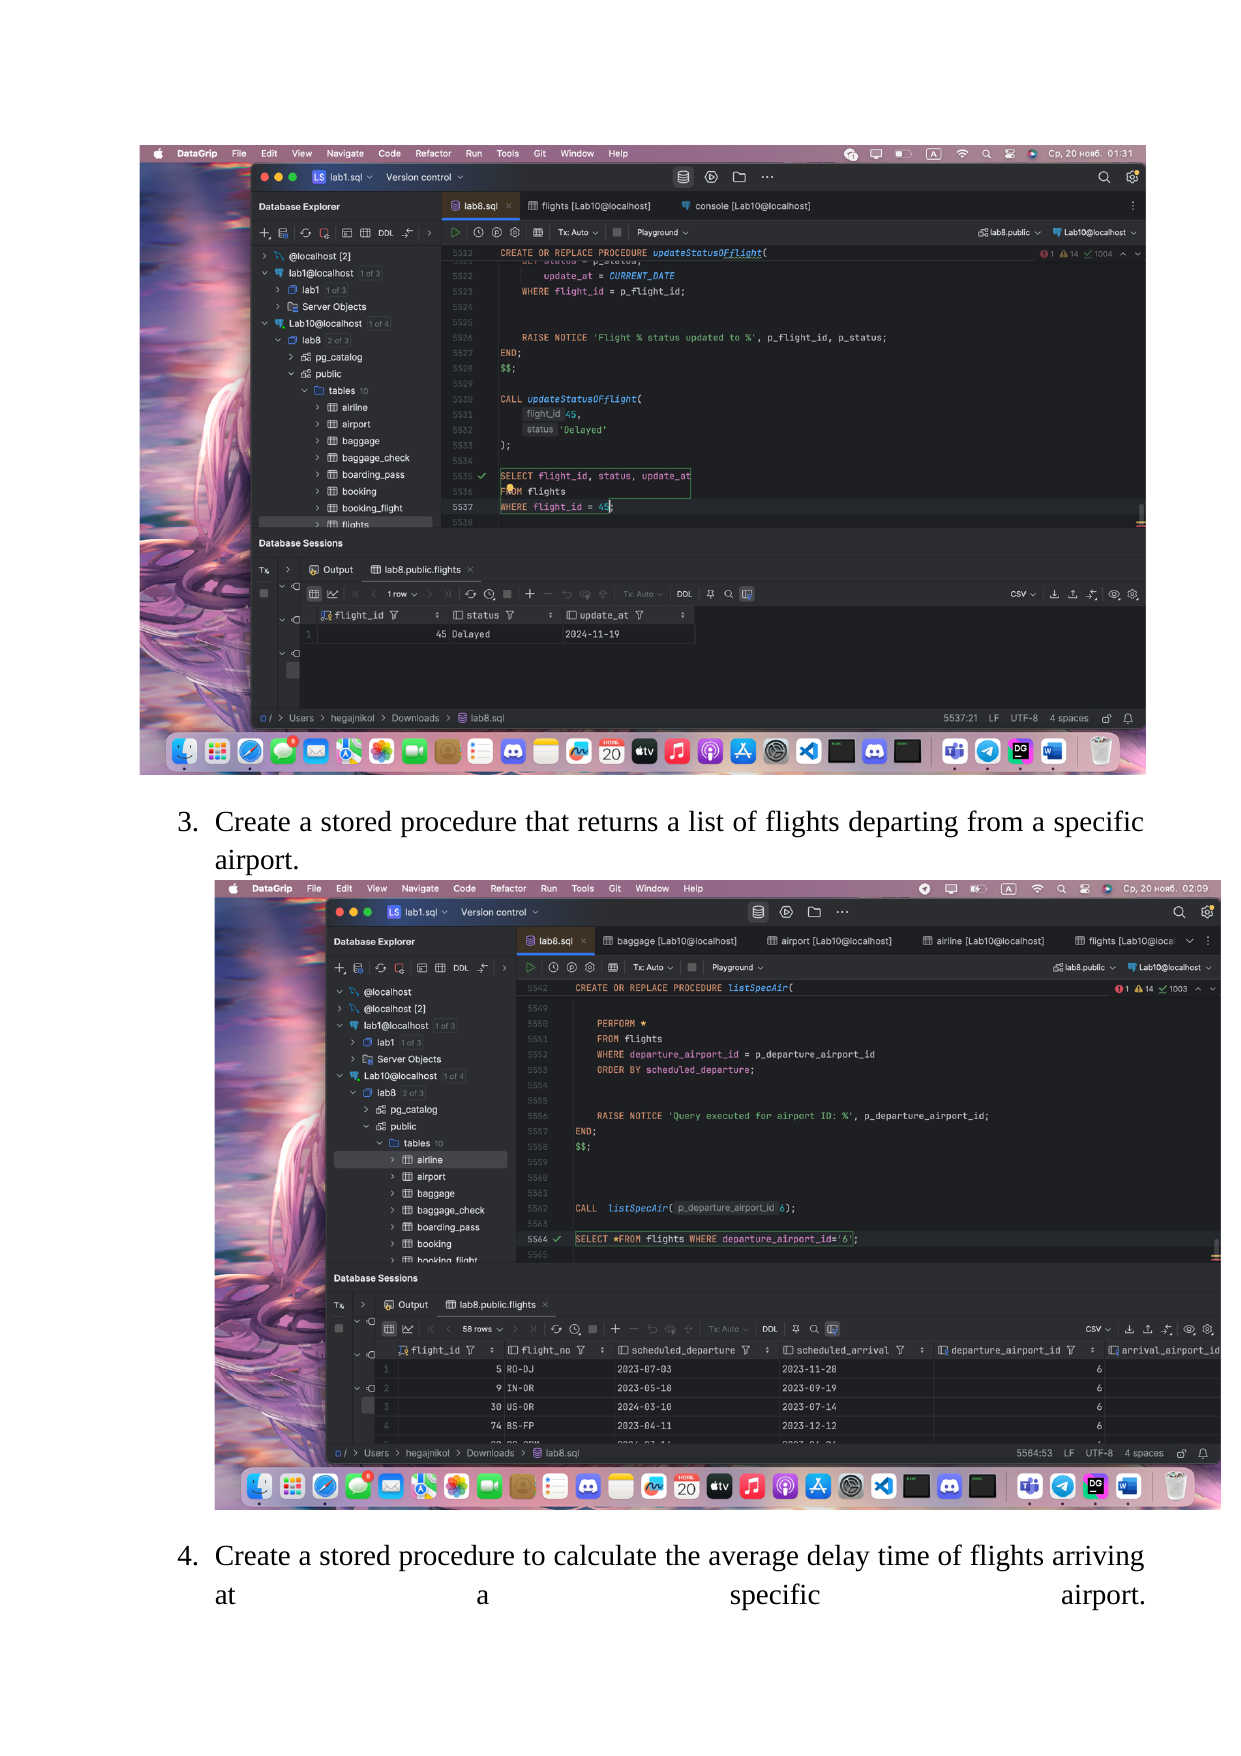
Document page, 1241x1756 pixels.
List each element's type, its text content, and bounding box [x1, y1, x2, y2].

list Create a stored procedure to calculate the average delay time of flights arriving at a specific airport. [177, 1538, 1146, 1610]
picture [214, 880, 1221, 1510]
picture [139, 145, 1146, 775]
